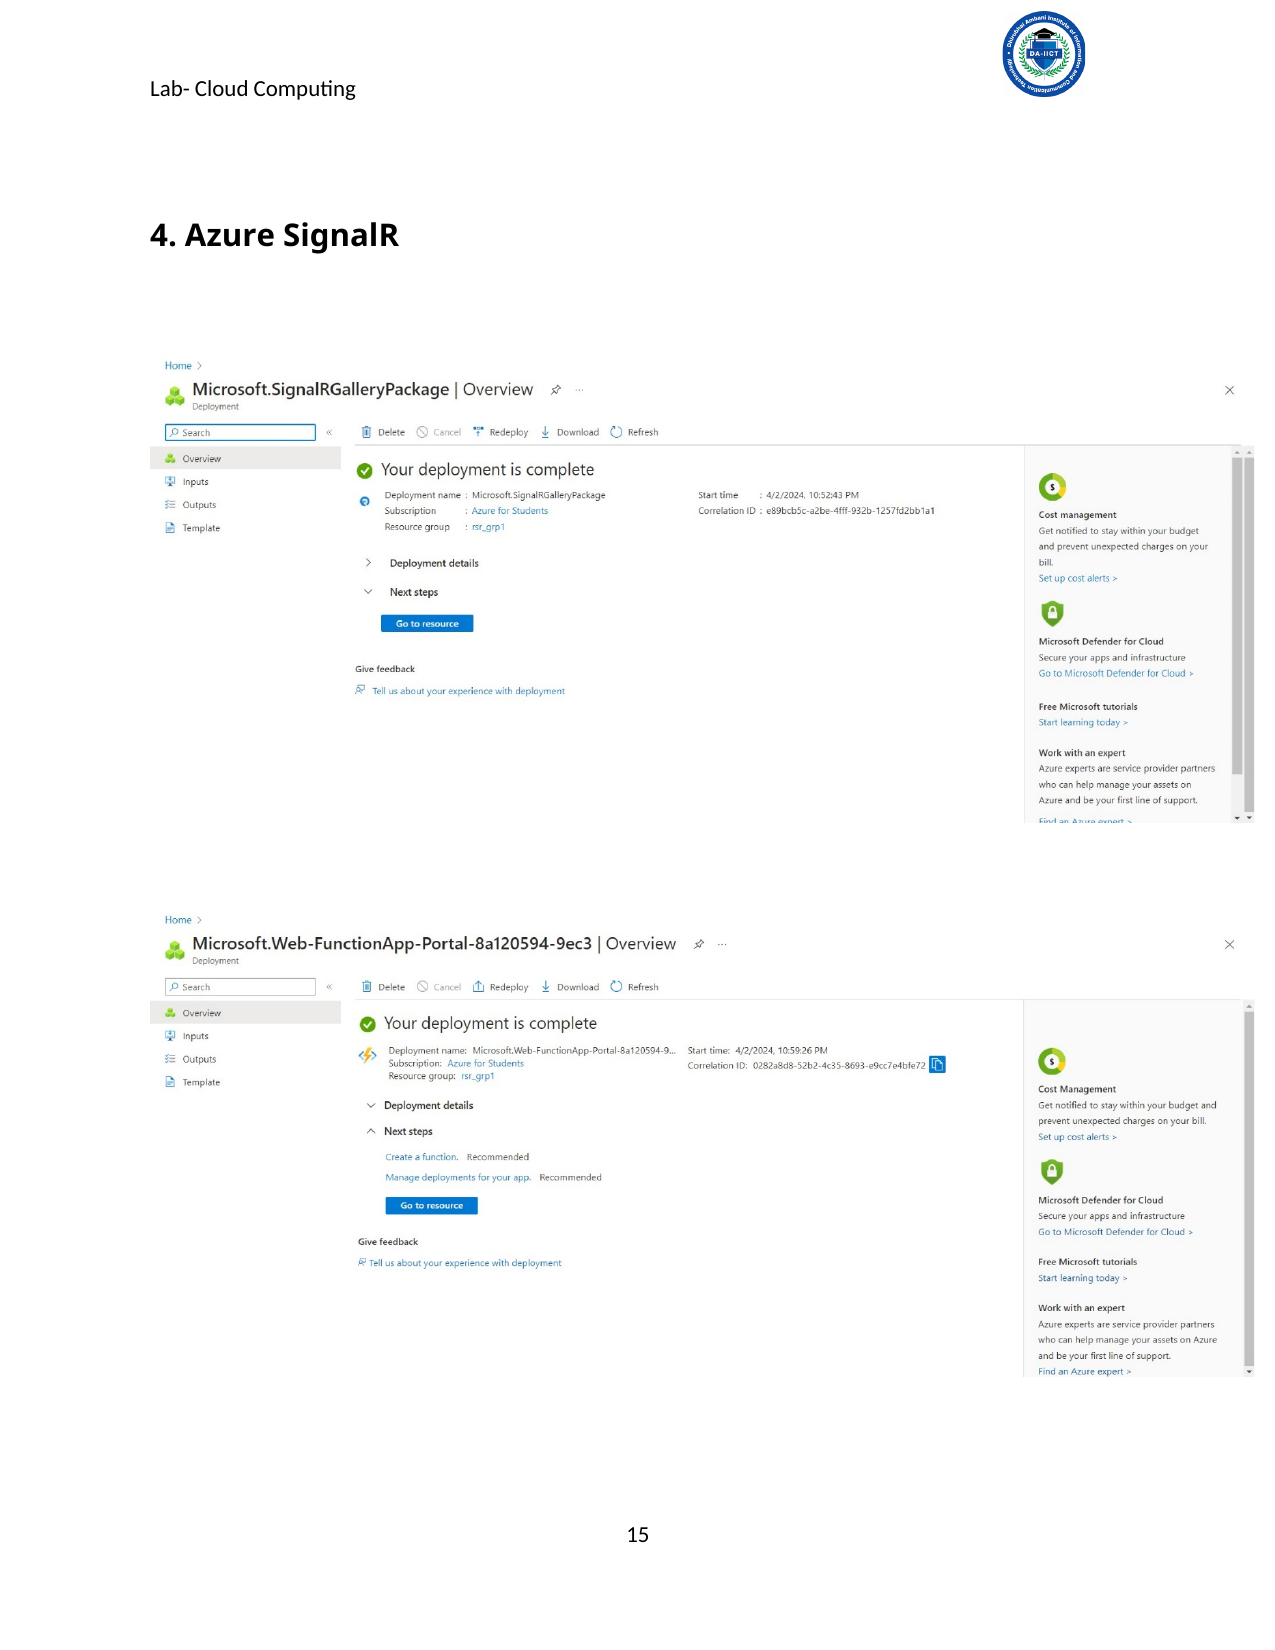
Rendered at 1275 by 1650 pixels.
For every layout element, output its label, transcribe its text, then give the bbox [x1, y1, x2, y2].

picture [1002, 11, 1086, 97]
text 4. Azure SignalR [150, 213, 1125, 256]
picture [150, 352, 1255, 823]
picture [150, 911, 1255, 1377]
